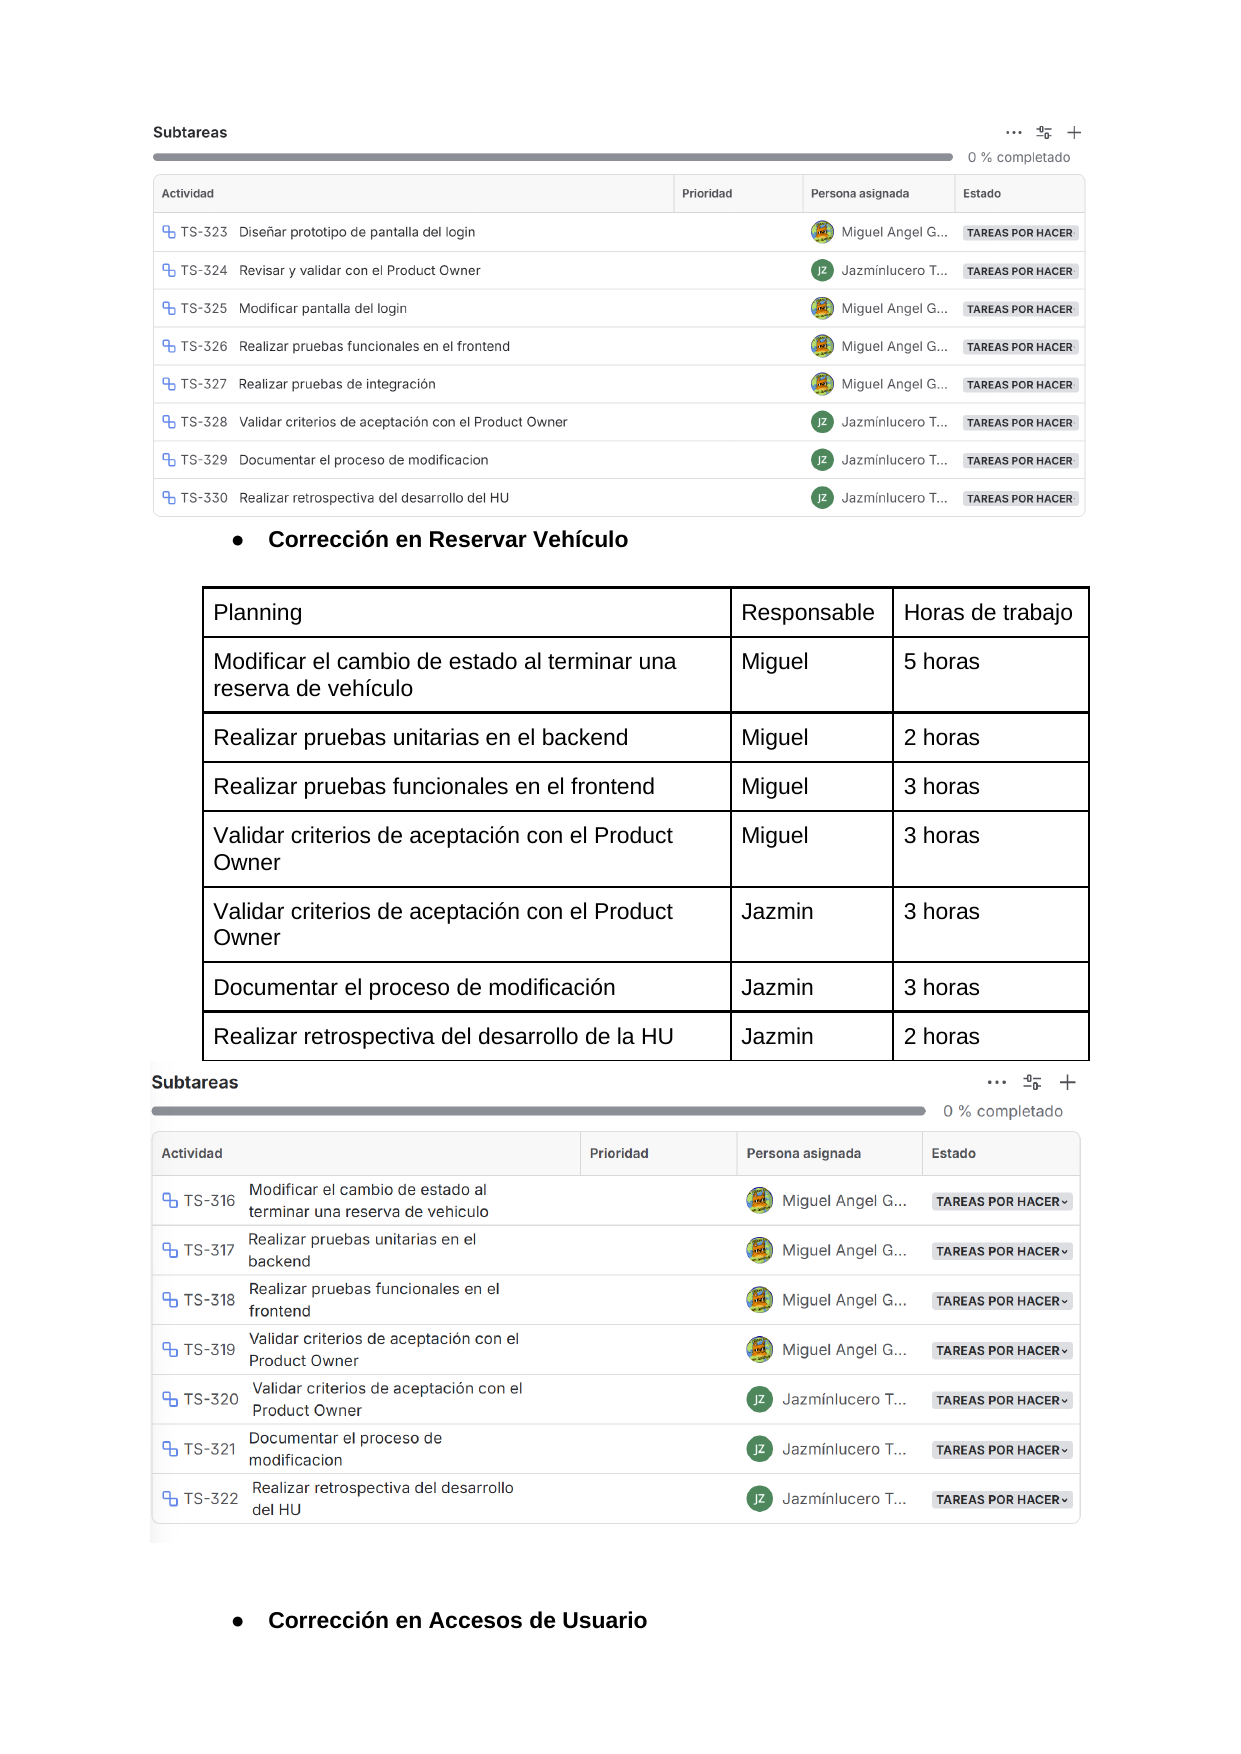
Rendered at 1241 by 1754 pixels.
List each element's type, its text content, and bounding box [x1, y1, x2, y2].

table_cell Validar criterios de aceptación con el Product Owner [204, 812, 730, 886]
table_cell Documentar el proceso de modificación [204, 963, 730, 1010]
table_cell Modificar el cambio de estado al terminar una reserva de vehículo [204, 638, 730, 711]
table_header Responsable [732, 589, 892, 636]
table_cell 5 horas [894, 638, 1088, 711]
picture [150, 118, 1091, 523]
table_cell Miguel [732, 638, 892, 711]
list Corrección en Accesos de Usuario [231, 1607, 1090, 1634]
table_cell 2 horas [894, 1013, 1088, 1060]
table_cell Realizar pruebas funcionales en el frontend [204, 763, 730, 810]
table_cell Miguel [732, 812, 892, 886]
picture [150, 1061, 1091, 1543]
list Corrección en Reservar Vehículo [231, 526, 1090, 552]
table_cell 3 horas [894, 888, 1088, 961]
table_cell 3 horas [894, 963, 1088, 1010]
table_cell Miguel [732, 763, 892, 810]
table_cell 3 horas [894, 763, 1088, 810]
table_header Horas de trabajo [894, 589, 1088, 636]
table_cell 2 horas [894, 714, 1088, 761]
table_cell 3 horas [894, 812, 1088, 886]
table_cell Miguel [732, 714, 892, 761]
table_cell Validar criterios de aceptación con el Product Owner [204, 888, 730, 961]
table_header Planning [204, 589, 730, 636]
table_cell Jazmin [732, 963, 892, 1010]
table_cell Realizar pruebas unitarias en el backend [204, 714, 730, 761]
table_cell Jazmin [732, 1013, 892, 1060]
table_cell Realizar retrospectiva del desarrollo de la HU [204, 1013, 730, 1060]
table_cell Jazmin [732, 888, 892, 961]
